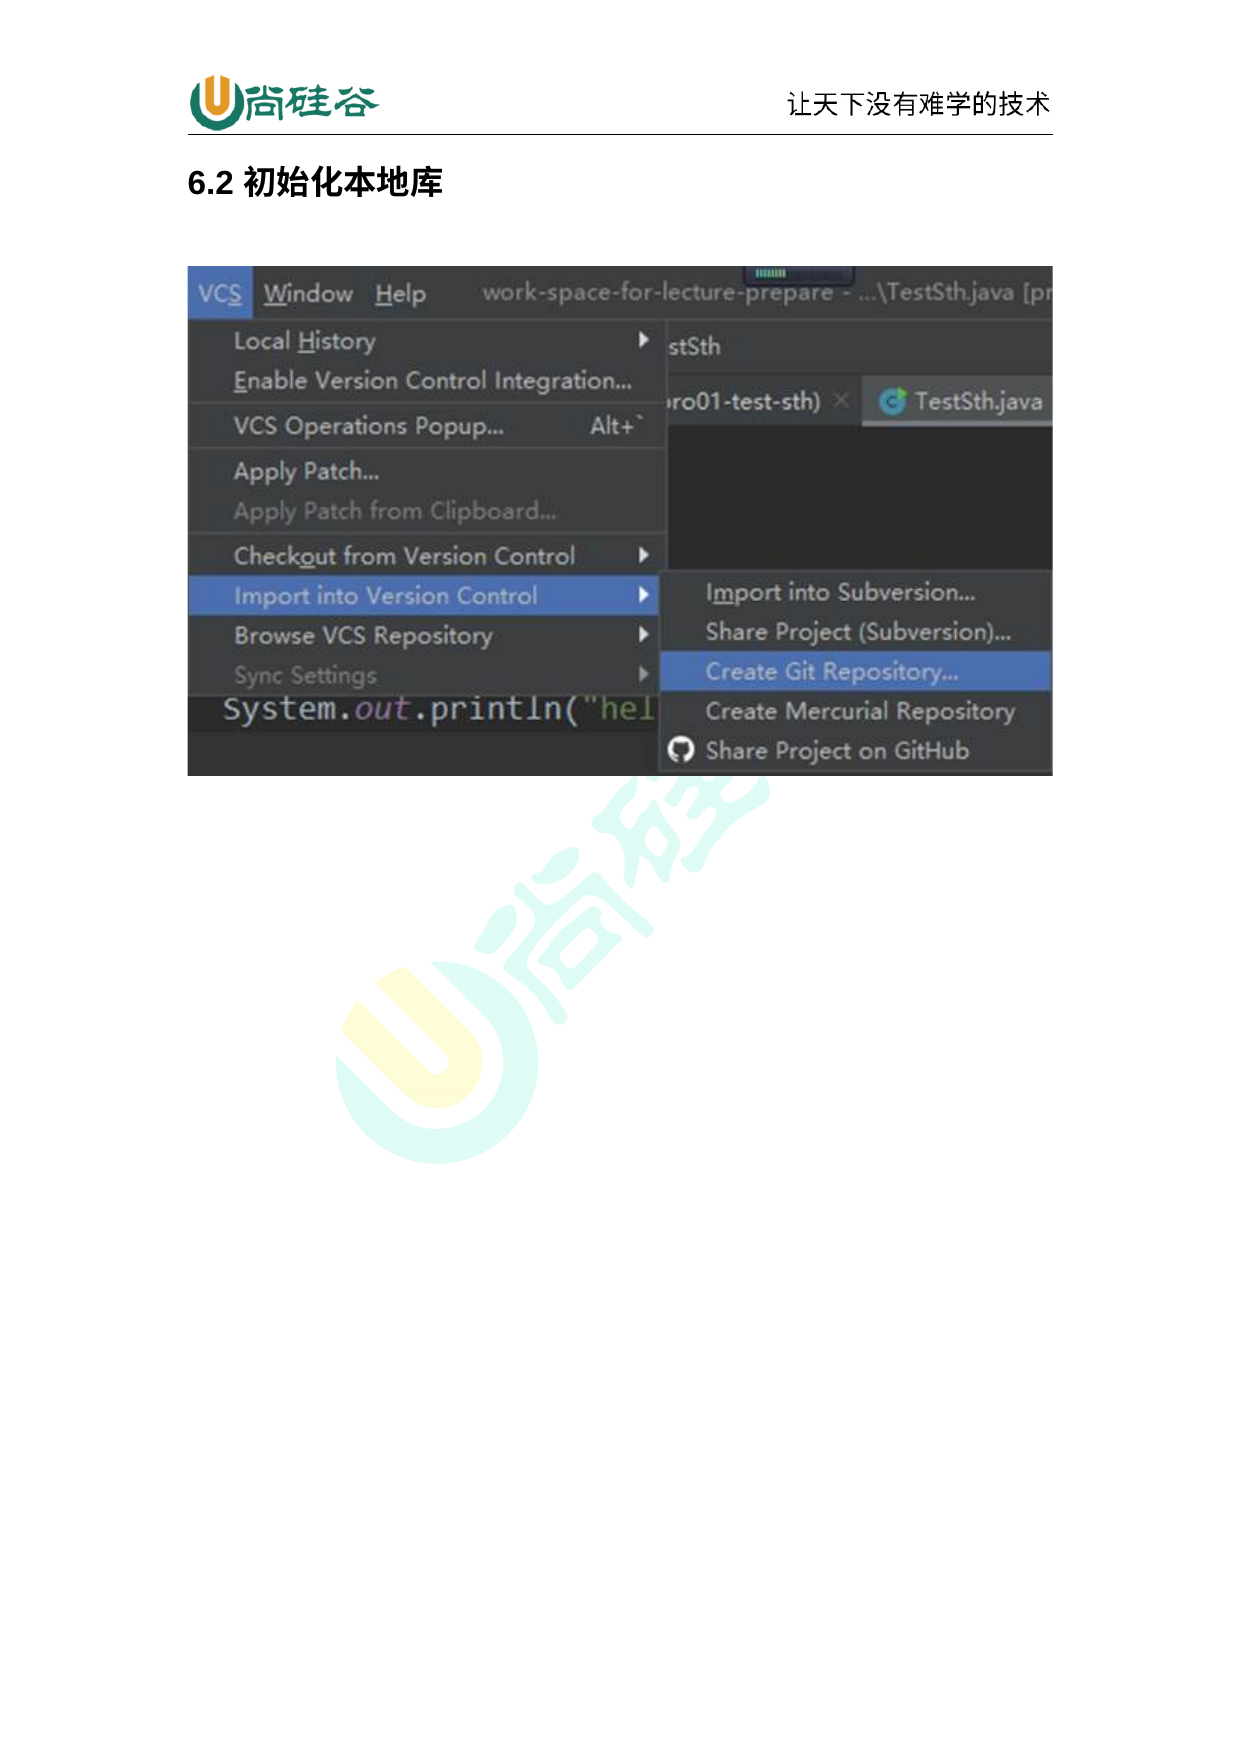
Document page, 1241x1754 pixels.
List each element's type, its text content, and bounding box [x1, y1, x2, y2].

picture [187, 73, 1053, 132]
picture [187, 266, 1053, 776]
subtitle 6.2 初始化本地库 [187, 156, 1053, 204]
